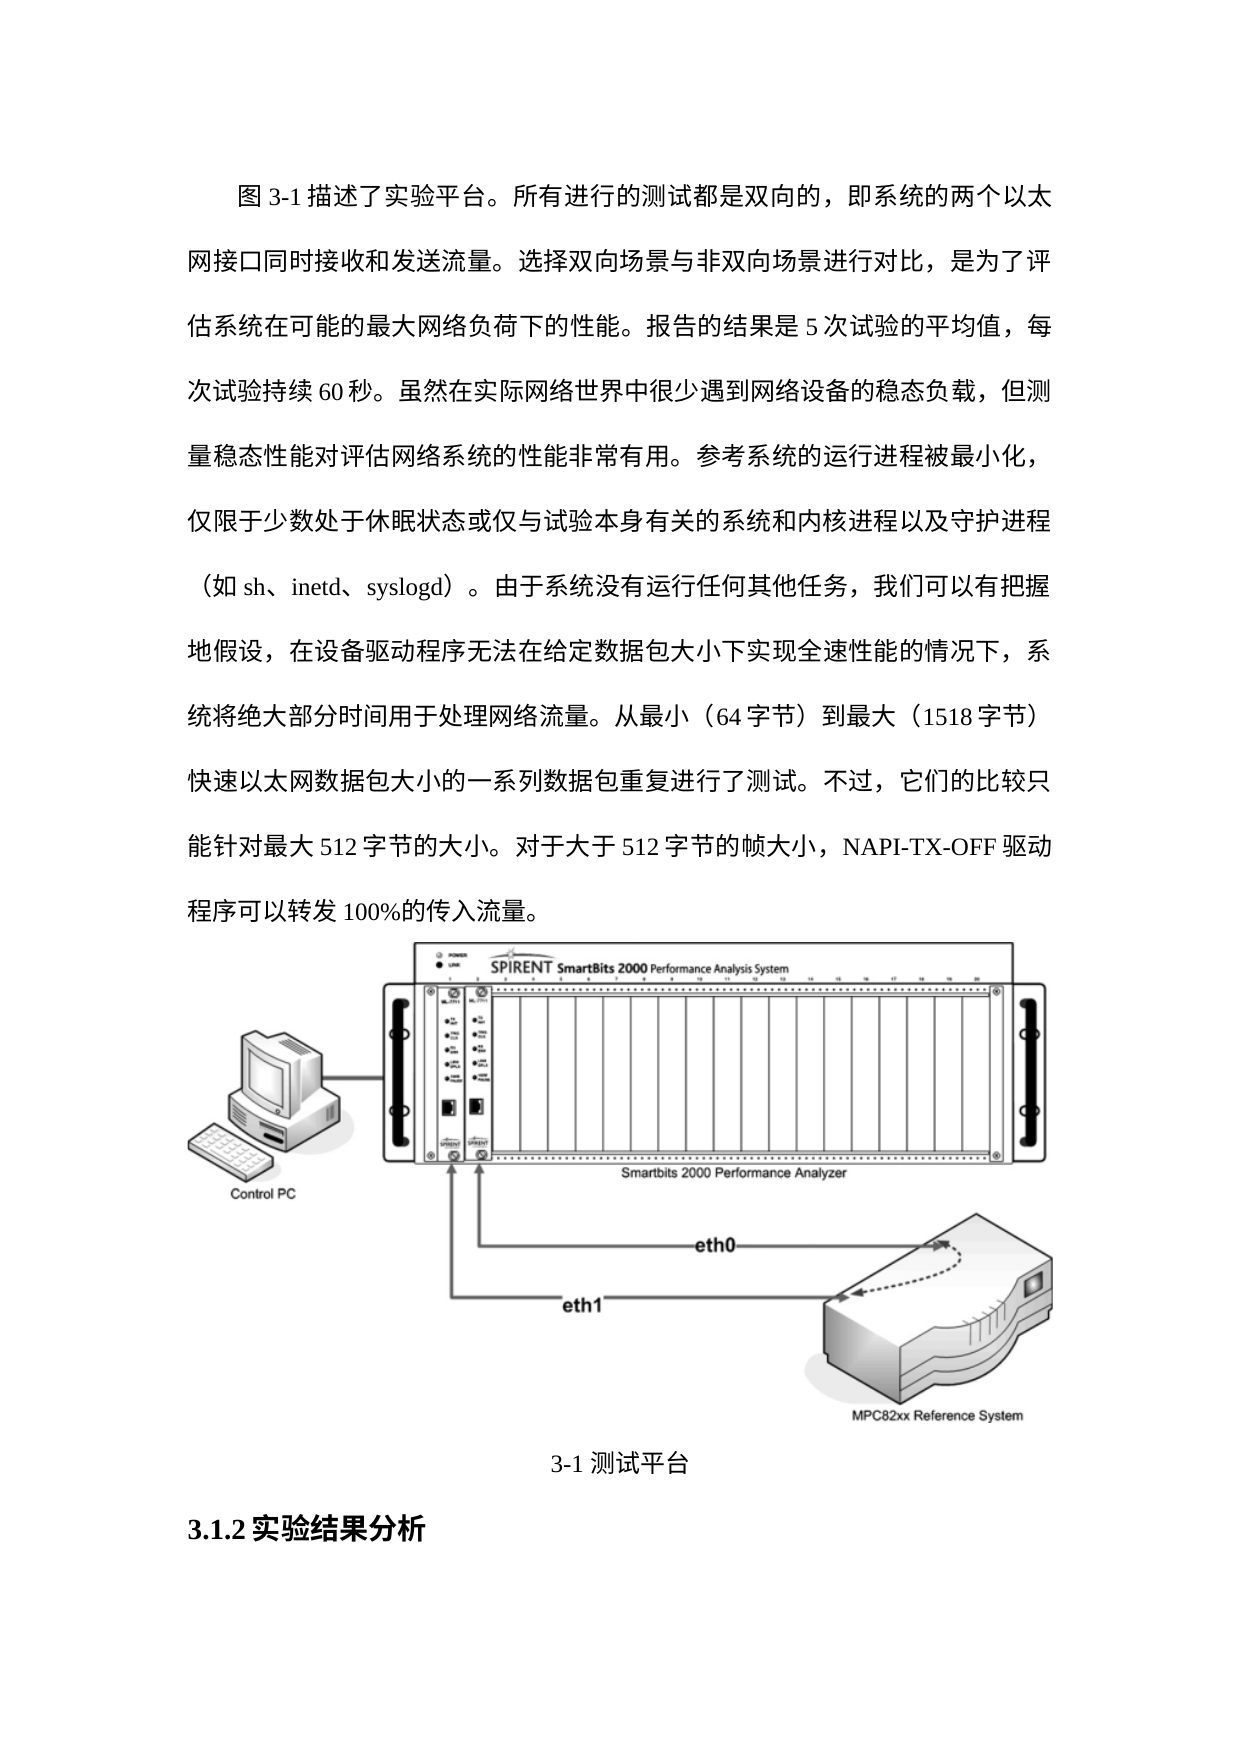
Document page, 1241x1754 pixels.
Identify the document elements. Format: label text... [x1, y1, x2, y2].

picture [187, 942, 1053, 1423]
text 3-1 测试平台 [187, 1429, 1053, 1494]
subtitle 3.1.2实验结果分析 [187, 1494, 1053, 1559]
text 图3-1描述了实验平台。所有进行的测试都是双向的，即系统的两个以太网接口同时接收和发送流量。选择双向场景与非双向场景进行对比，是为了评估系统在可能的最大网络负荷下的性能。报告的结果是5次试验的平均值，每次试验持续60秒。虽然在实际网络世界中很少遇到网络设备的稳态负载，但测量稳态性能对评估网络系统的性能非常有用。参考系统的运行进程被最小化，仅限于少数处于休眠状态或仅与试验本身有关的系统和内核进程以及守护进程（如sh、inetd、syslogd）。由于系统没有运行任何其他任务，我们可以有把握地假设，在设备驱动程序无法在给定数据包大小下实现全速性能的情况下，系统将绝大部分时间用于处理网络流量。从最小（64字节）到最大（1518字节）快速以太网数据包大小的一系列数据包重复进行了测试。不过，它们的比较只能针对最大512字节的大小。对于大于512字节的帧大小，NAPI-TX-OFF驱动程序可以转发100%的传入流量。 [187, 162, 1053, 942]
